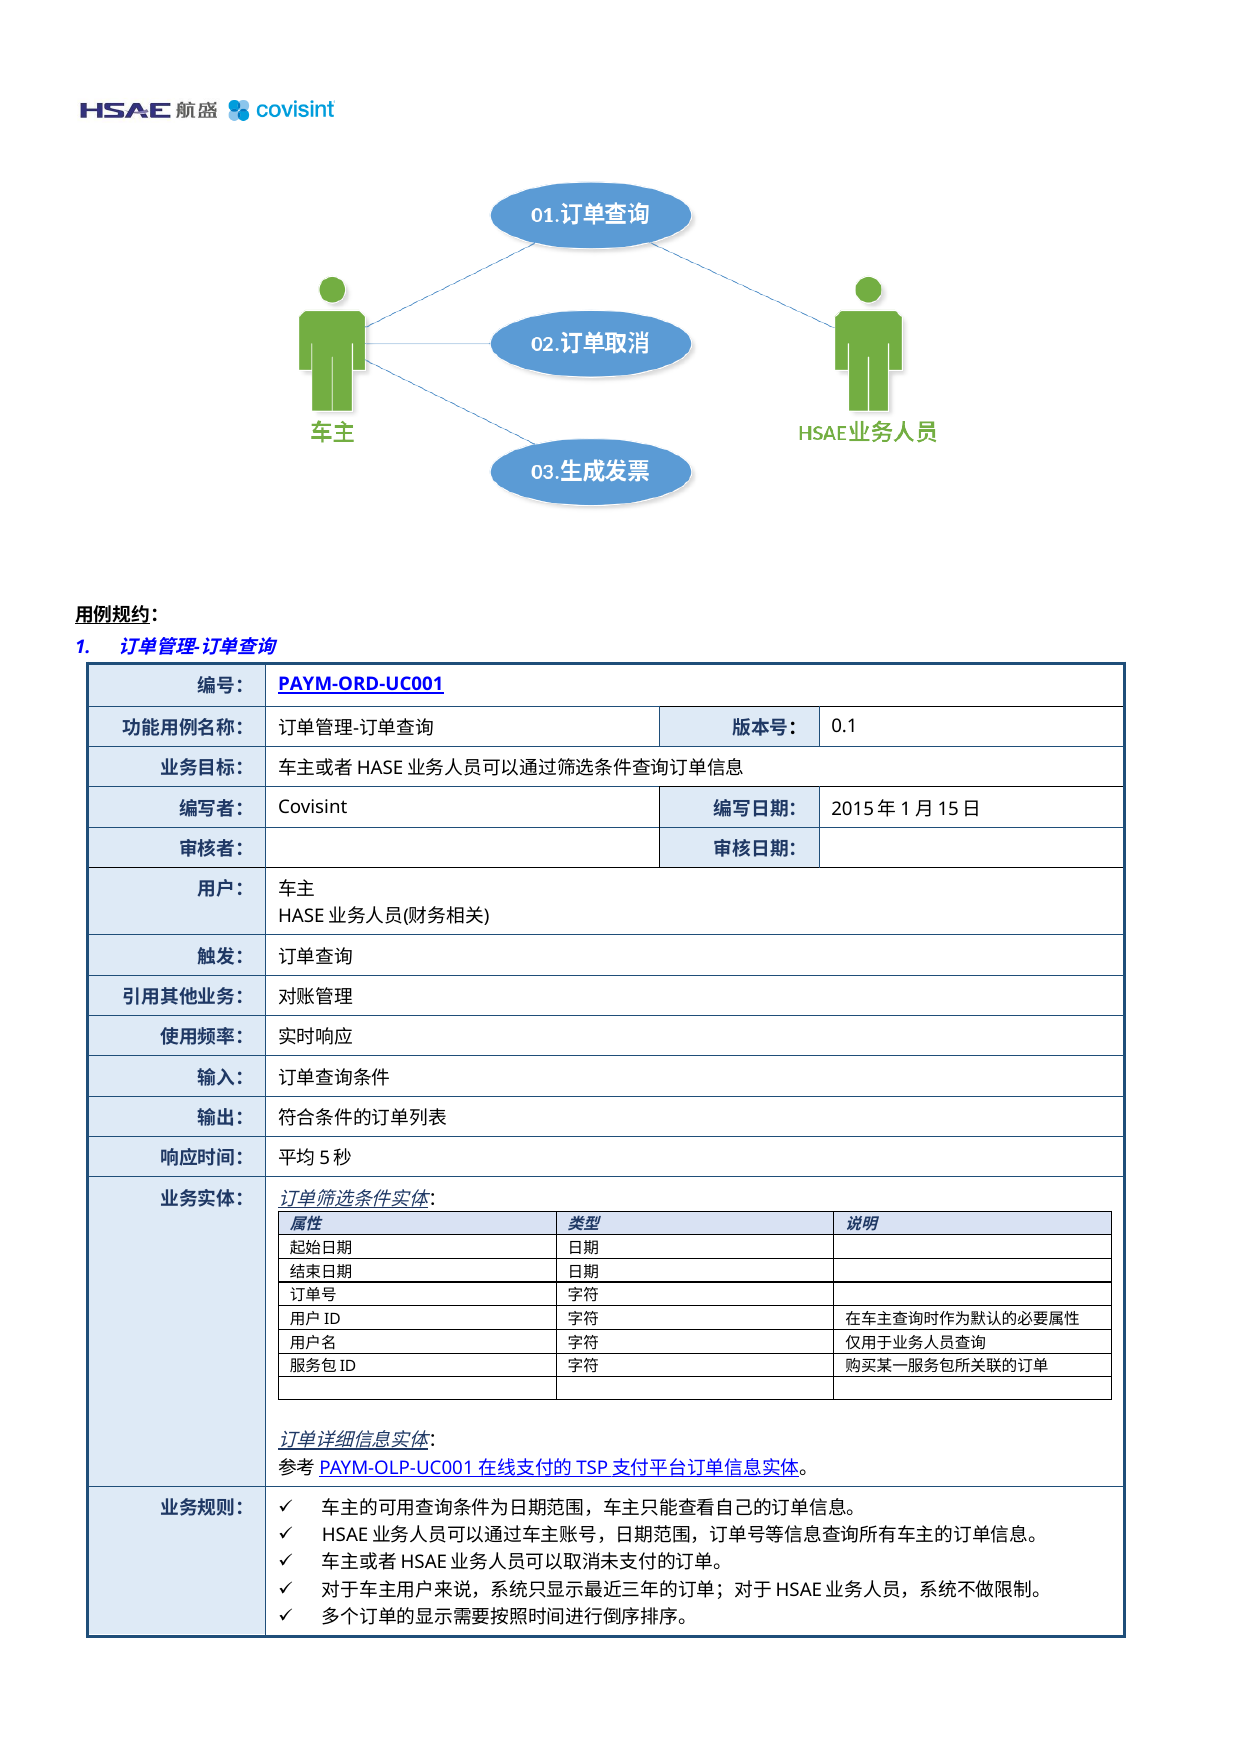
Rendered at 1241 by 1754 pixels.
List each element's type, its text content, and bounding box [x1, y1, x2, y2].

table_cell 符合条件的订单列表 [266, 1097, 1123, 1136]
table_cell 车主的可用查询条件为日期范围，车主只能查看自己的订单信息。 HSAE业务人员可以通过车主账号，日期范围，订单号等信息查询所有车主的订单信息。 车主或者HSAE业务人员可以取消未支付的订单。 对于车主用户来说，系统只显示最近三年的订单；对于HSAE业务人员，系统不做限制。 多个订单的显示需要按照时间进行倒序排序。 [266, 1487, 1123, 1634]
table_cell 对账管理 [266, 976, 1123, 1015]
table_cell 2015年1月15日 [820, 787, 1123, 827]
table_cell 触发： [89, 935, 265, 975]
table_cell 业务规则： [89, 1487, 265, 1634]
table_cell 订单查询条件 [266, 1056, 1123, 1096]
picture [228, 88, 335, 132]
list 订单管理-订单查询 [75, 629, 1165, 662]
table_cell 响应时间： [89, 1137, 265, 1176]
table_header 编号： [89, 665, 265, 706]
table_cell [820, 828, 1123, 867]
table_cell 用户： [89, 868, 265, 934]
picture [75, 89, 224, 132]
table_cell 编写者： [89, 787, 265, 827]
table_cell 审核者： [89, 828, 265, 867]
table_cell 车主 HASE业务人员(财务相关) [266, 868, 1123, 934]
table_header PAYM-ORD-UC001 [266, 665, 1123, 706]
table_cell 订单查询 [266, 935, 1123, 975]
table_cell [266, 828, 659, 867]
table_cell 0.1 [820, 707, 1123, 746]
text 用例规约： [75, 597, 1165, 629]
table_cell 输入： [89, 1056, 265, 1096]
table_cell 订单管理-订单查询 [266, 707, 659, 746]
table_cell 平均5秒 [266, 1137, 1123, 1176]
table_cell 使用频率： [89, 1016, 265, 1055]
table_cell 审核日期： [660, 828, 819, 867]
table_cell 业务目标： [89, 747, 265, 786]
table_cell 版本号： [660, 707, 819, 746]
table_cell 编写日期： [660, 787, 819, 827]
table_cell 输出： [89, 1097, 265, 1136]
table_cell 车主或者HASE业务人员可以通过筛选条件查询订单信息 [266, 747, 1123, 786]
table_cell 实时响应 [266, 1016, 1123, 1055]
table_cell 功能用例名称： [89, 707, 265, 746]
table_cell Covisint [266, 787, 659, 827]
table_cell 业务实体： [89, 1177, 265, 1486]
table_cell 订单筛选条件实体： 订单详细信息实体： 参考PAYM-OLP-UC001 在线支付的TSP支付平台订单信息实体。 [266, 1177, 1123, 1486]
table_cell 引用其他业务： [89, 976, 265, 1015]
